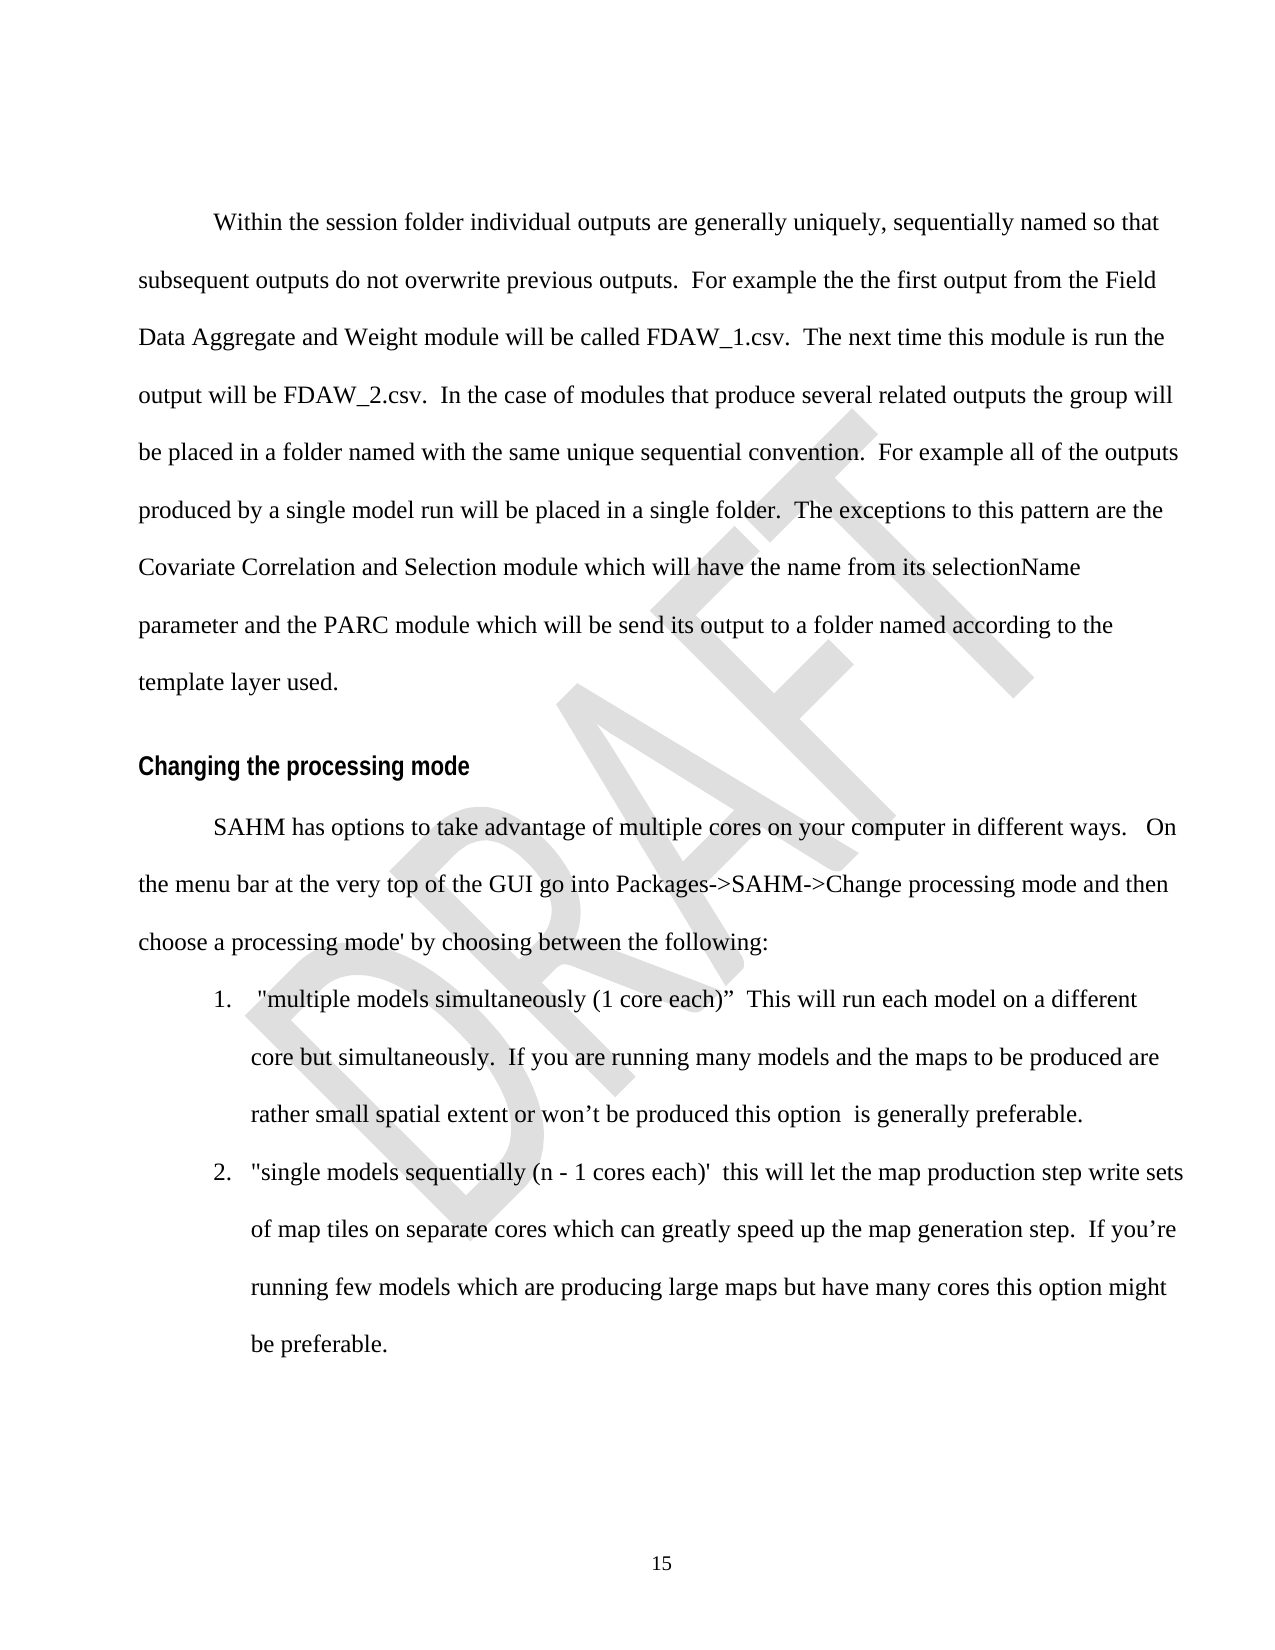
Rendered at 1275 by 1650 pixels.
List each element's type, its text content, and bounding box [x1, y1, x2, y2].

list "multiple models simultaneously (1 core each)” This will run each model on a different core but simultaneously. If you are running many models and the maps to be produced are rather small spatial extent or won’t be produced this option is generally preferable. [213, 984, 1185, 1128]
subtitle Changing the processing mode [138, 750, 1185, 781]
text Within the session folder individual outputs are generally uniquely, sequentially named so that subsequent outputs do not overwrite previous outputs. For example the the first output from the Field Data Aggregate and Weight module will be called FDAW_1.csv. The next time this module is run the output will be FDAW_2.csv. In the case of modules that produce several related outputs the group will be placed in a folder named with the same unique sequential convention. For example all of the outputs produced by a single model run will be placed in a single folder. The exceptions to this pattern are the Covariate Correlation and Selection module which will have the name from its selectionName parameter and the PARC module which will be send its output to a folder named according to the template layer used. [138, 207, 1185, 696]
list "single models sequentially (n - 1 cores each)' this will let the map production step write sets of map tiles on separate cores which can greatly speed up the map generation step. If you’re running few models which are producing large maps but have many cores this option might be preferable. [213, 1157, 1185, 1358]
text SAHM has options to take advantage of multiple cores on your computer in different ways. On the menu bar at the very top of the GUI go into Packages->SAHM->Change processing mode and then choose a processing mode' by choosing between the following: [138, 812, 1185, 956]
